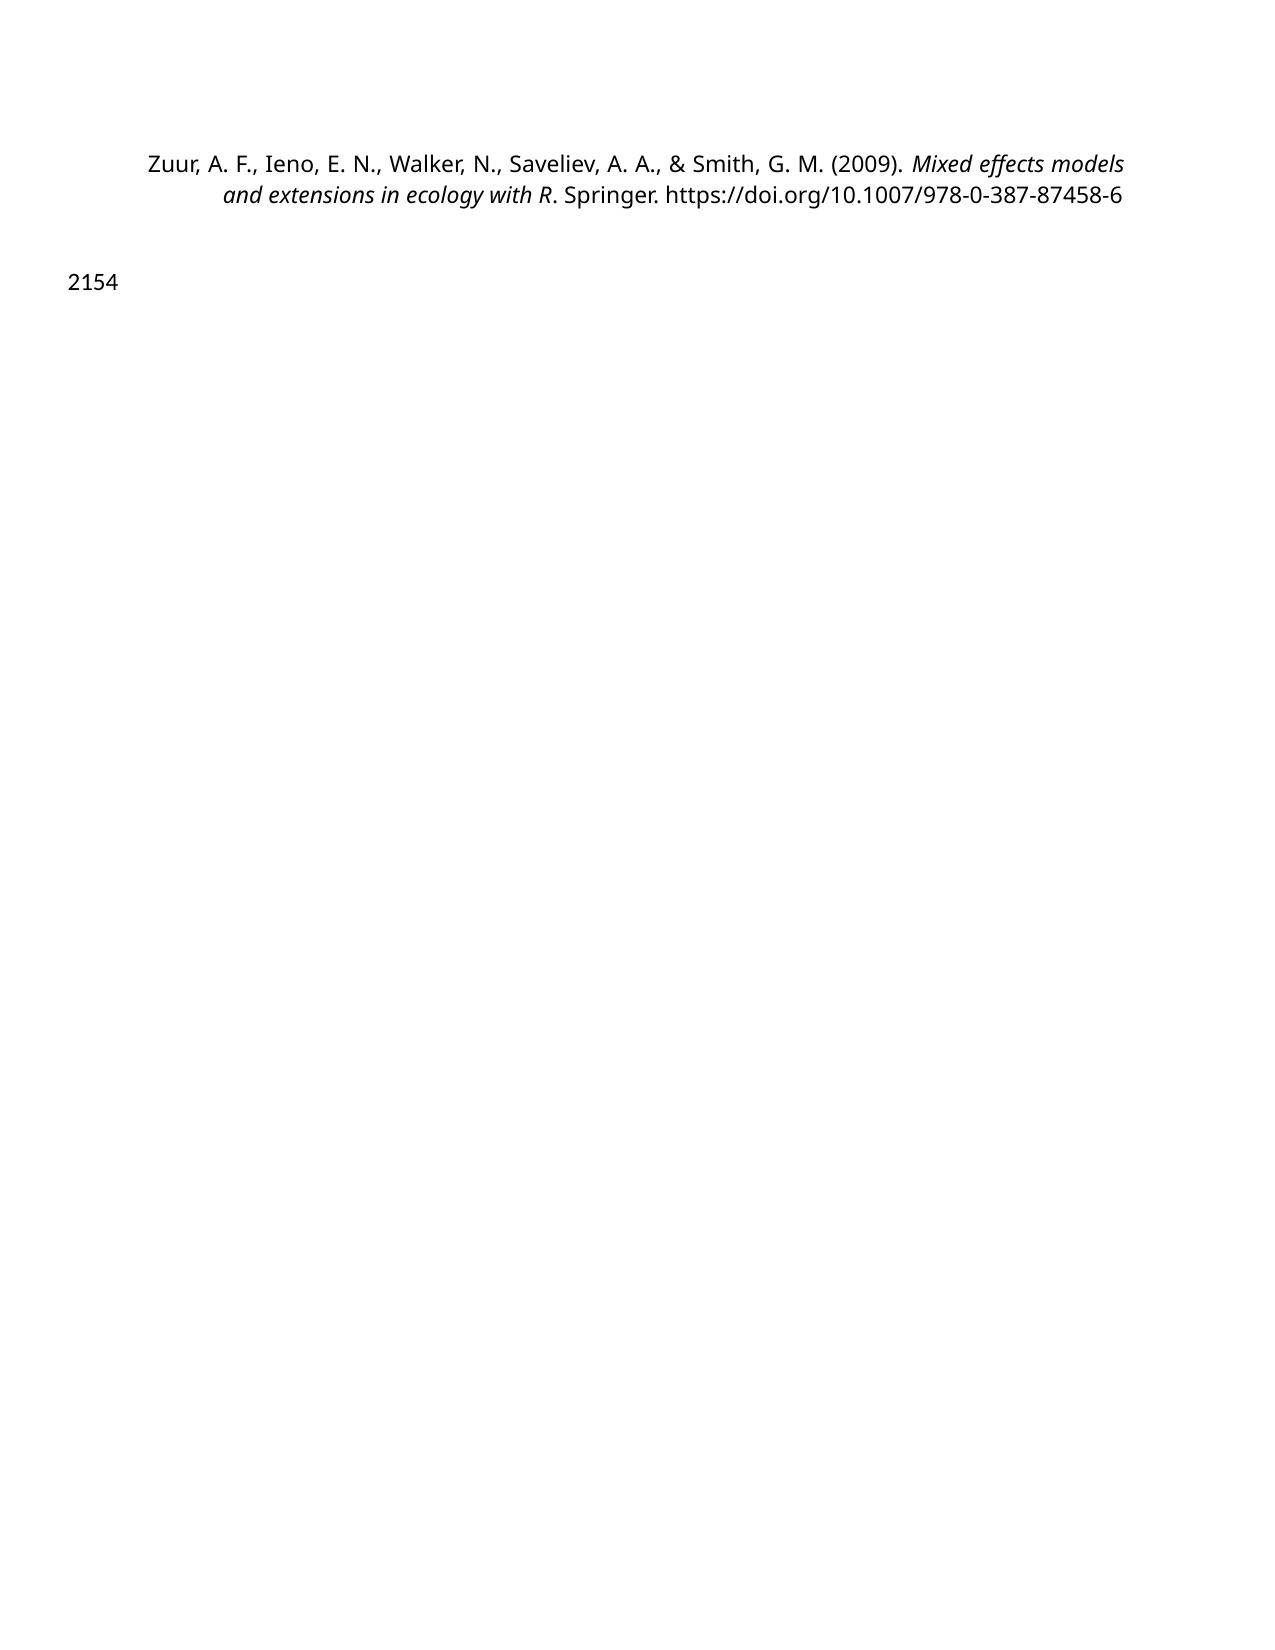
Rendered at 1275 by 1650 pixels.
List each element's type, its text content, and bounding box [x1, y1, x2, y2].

text Zuur, A. F., Ieno, E. N., Walker, N., Saveliev, A. A., & Smith, G. M. (2009). Mixed effects models and extensions in ecology with R. Springer. https://doi.org/10.1007/978-0-387-87458-6 [148, 148, 1127, 210]
